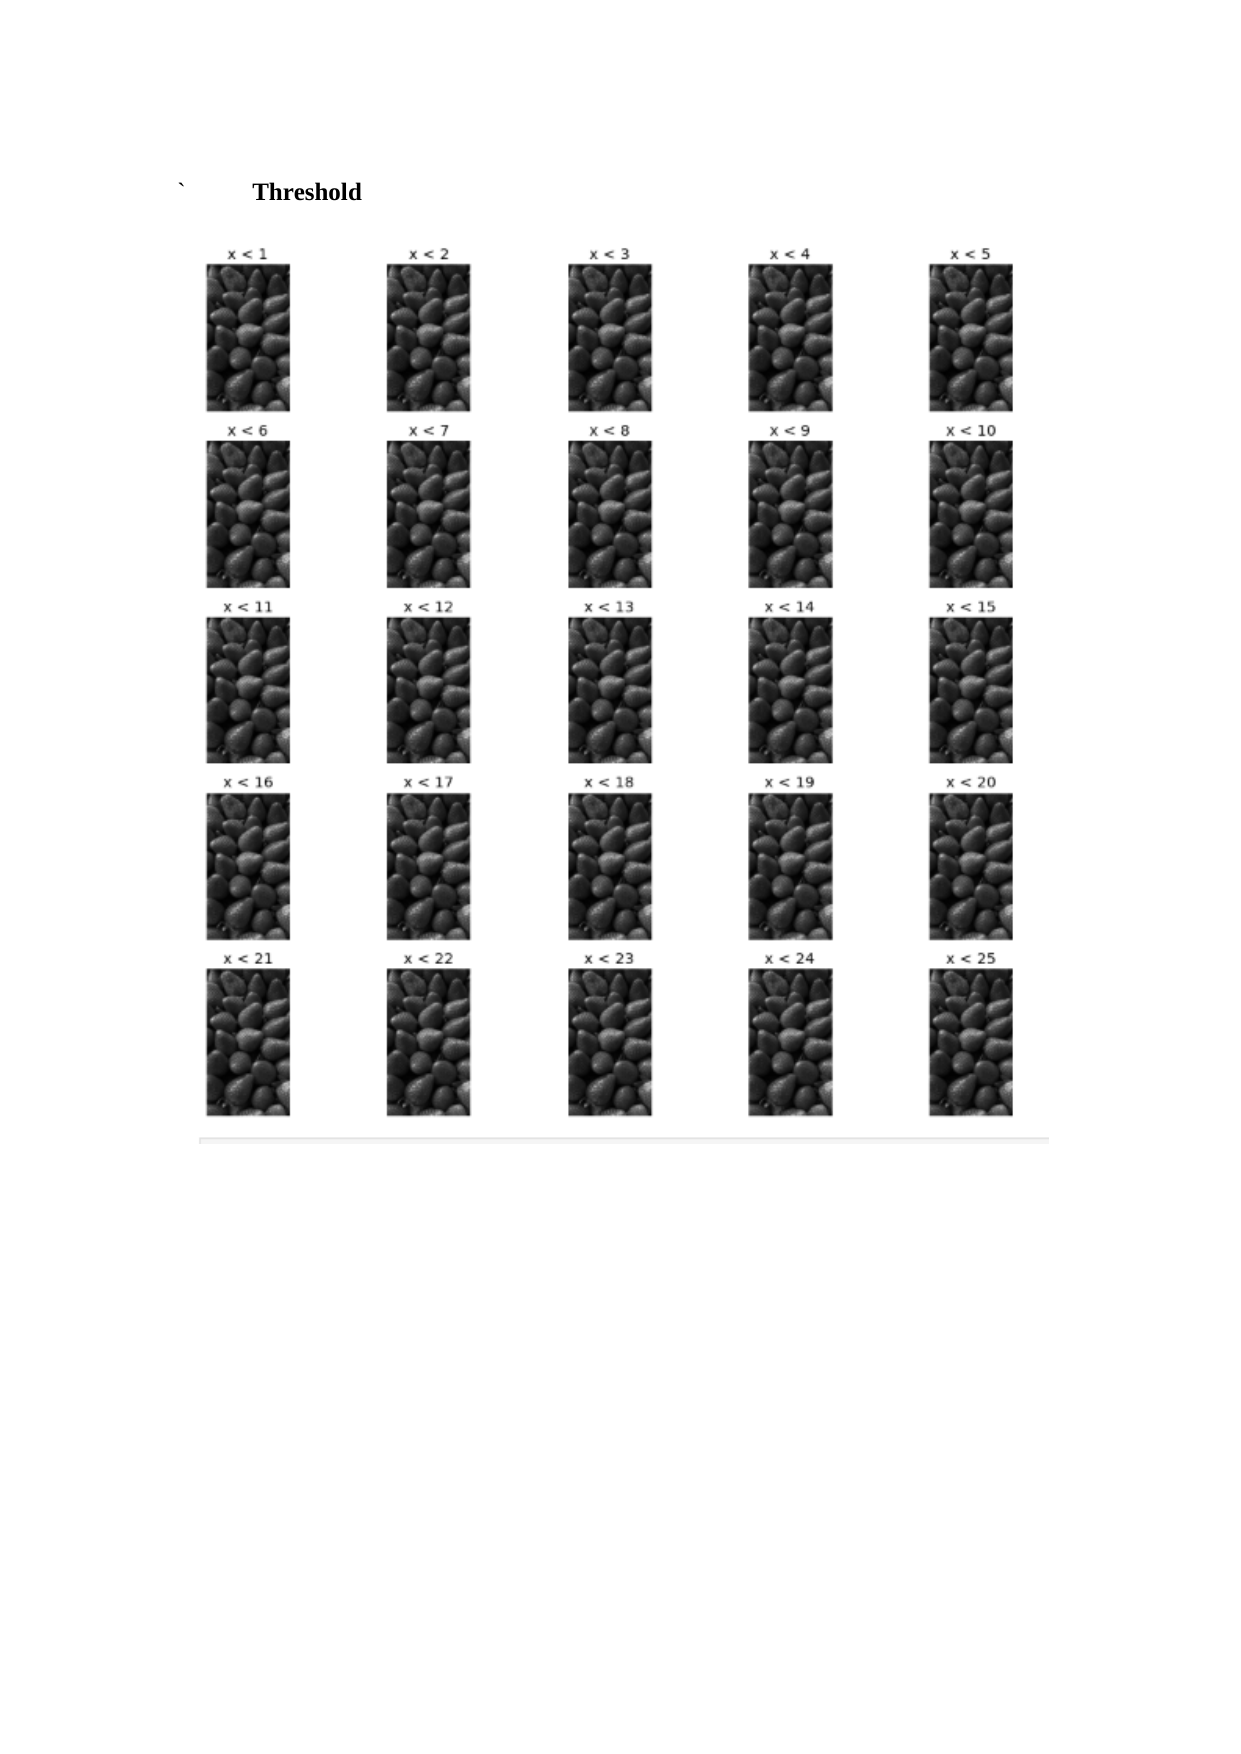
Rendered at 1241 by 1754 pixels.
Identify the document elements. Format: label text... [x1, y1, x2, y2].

text ` Threshold [177, 177, 1063, 206]
picture [177, 236, 1049, 1144]
